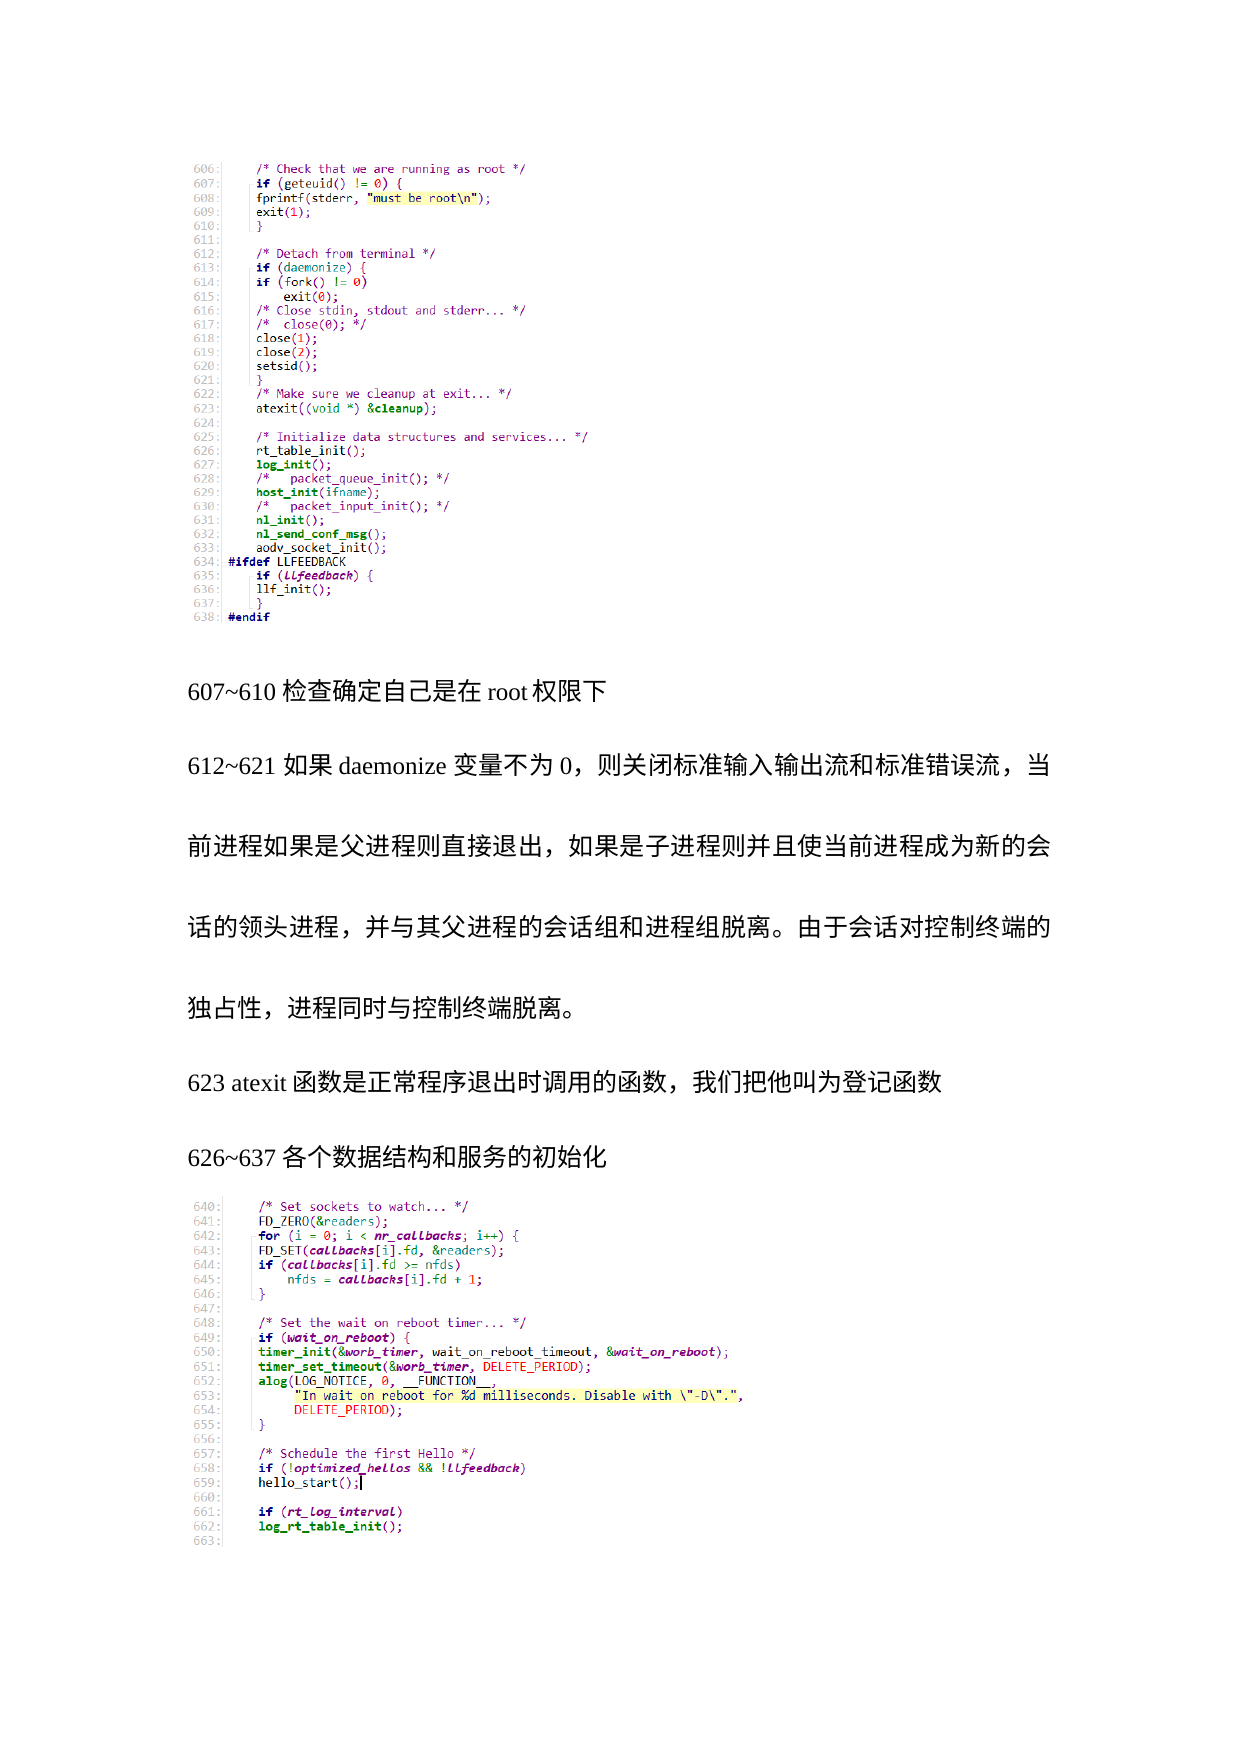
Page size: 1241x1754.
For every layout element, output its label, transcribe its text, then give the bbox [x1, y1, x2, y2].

text 612~621 如果daemonize 变量不为0，则关闭标准输入输出流和标准错误流，当前进程如果是父进程则直接退出，如果是子进程则并且使当前进程成为新的会话的领头进程，并与其父进程的会话组和进程组脱离。由于会话对控制终端的独占性，进程同时与控制终端脱离。 [187, 731, 1053, 1039]
text 607~610 检查确定自己是在root权限下 [187, 657, 1053, 722]
picture [187, 1196, 756, 1547]
picture [187, 162, 631, 623]
text 626~637 各个数据结构和服务的初始化 [187, 1123, 1053, 1188]
text 623 atexit函数是正常程序退出时调用的函数，我们把他叫为登记函数 [187, 1048, 1053, 1113]
